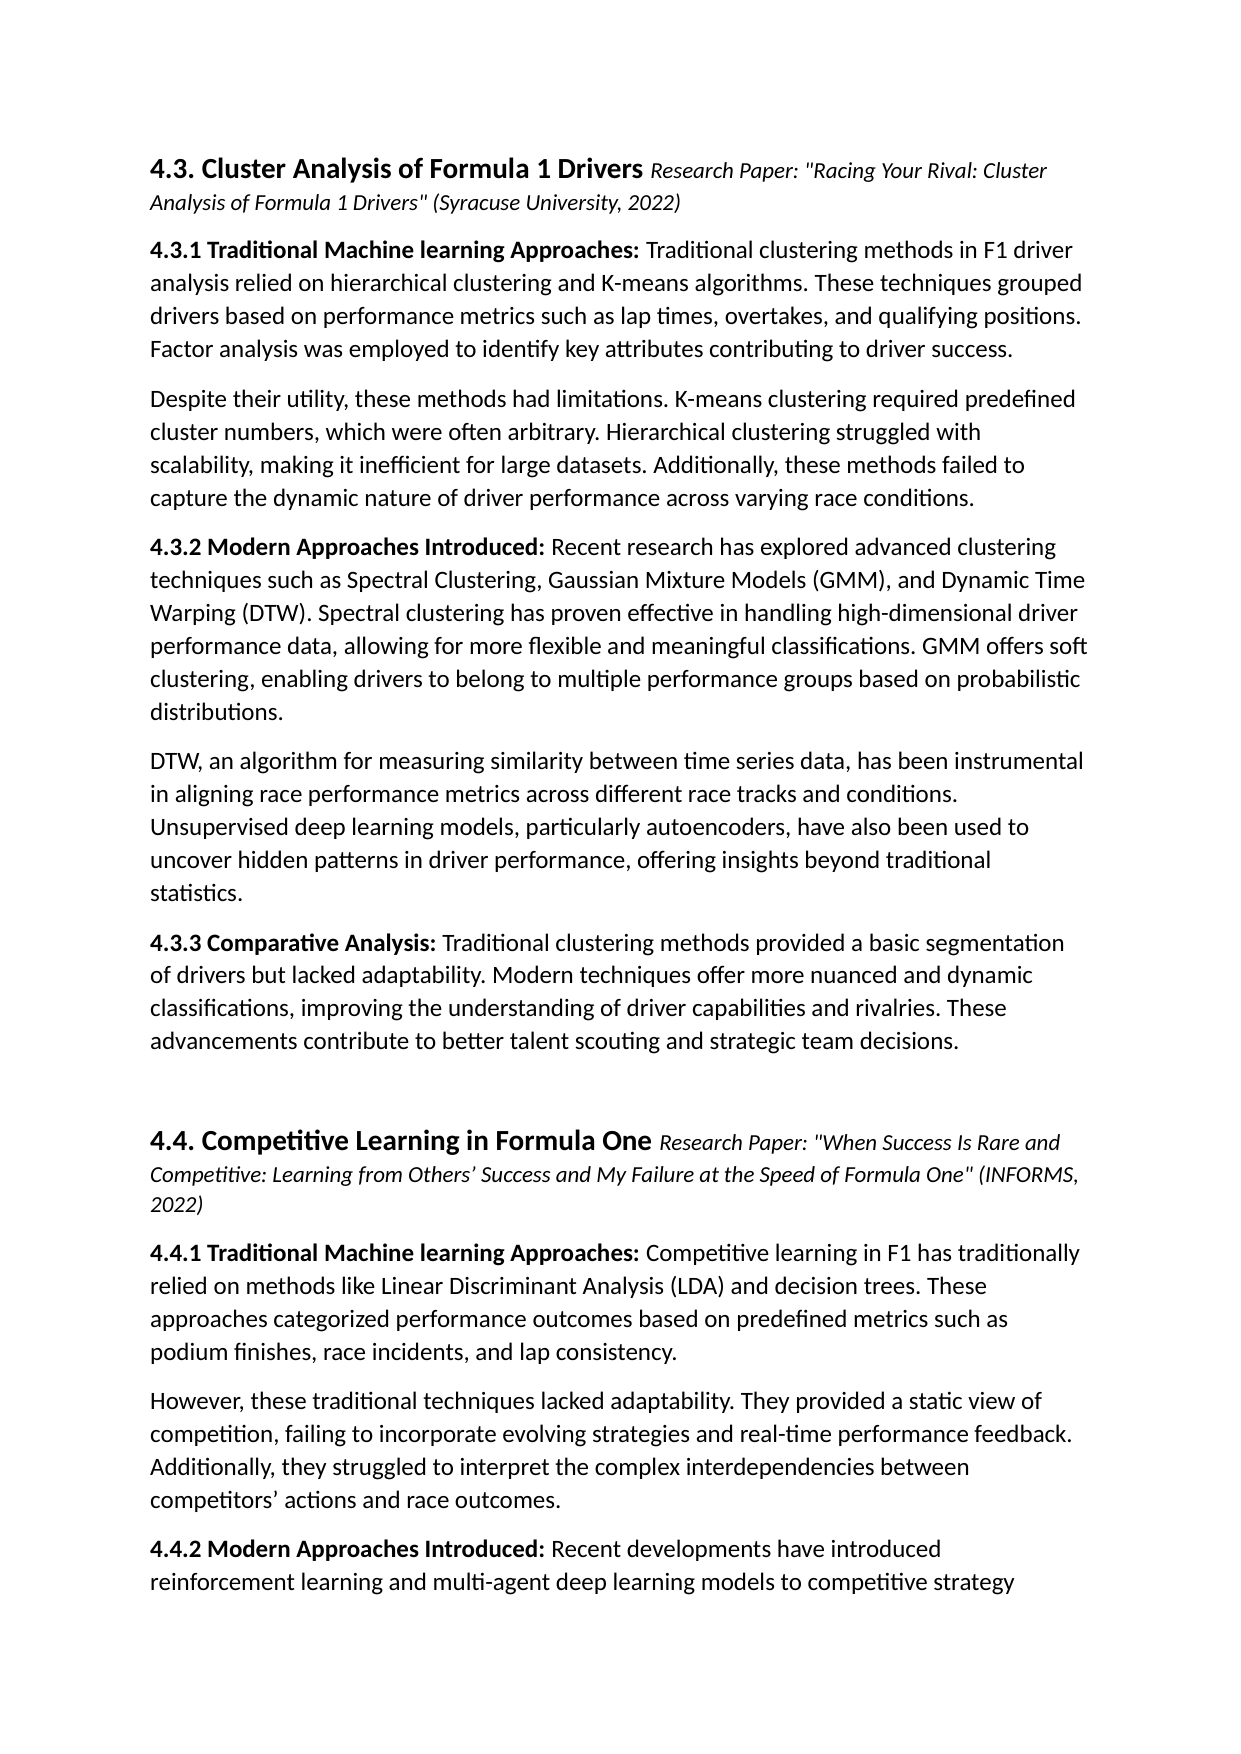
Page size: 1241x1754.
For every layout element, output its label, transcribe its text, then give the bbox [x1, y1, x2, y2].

text However, these traditional techniques lacked adaptability. They provided a static view of competition, failing to incorporate evolving strategies and real-time performance feedback. Additionally, they struggled to interpret the complex interdependencies between competitors’ actions and race outcomes. [150, 1385, 1090, 1514]
text Despite their utility, these methods had limitations. K-means clustering required predefined cluster numbers, which were often arbitrary. Hierarchical clustering struggled with scalability, making it inefficient for large datasets. Additionally, these methods failed to capture the dynamic nature of driver performance across varying race conditions. [150, 383, 1090, 512]
text DTW, an algorithm for measuring similarity between time series data, has been instrumental in aligning race performance metrics across different race tracks and conditions. Unsupervised deep learning models, particularly autoencoders, have also been used to uncover hidden patterns in driver performance, offering insights beyond traditional statistics. [150, 746, 1090, 908]
text 4.4.1 Traditional Machine learning Approaches: Competitive learning in F1 has traditionally relied on methods like Linear Discriminant Analysis (LDA) and decision trees. These approaches categorized performance outcomes based on predefined metrics such as podium finishes, race incidents, and lap consistency. [150, 1237, 1090, 1366]
text 4.3.3 Comparative Analysis: Traditional clustering methods provided a basic segmentation of drivers but lacked adaptability. Modern techniques offer more nuanced and dynamic classifications, improving the understanding of driver capabilities and rivalries. These advancements contribute to better talent scouting and strategic team decisions. [150, 927, 1090, 1056]
text 4.4. Competitive Learning in Formula One Research Paper: "When Success Is Rare and Competitive: Learning from Others’ Success and My Failure at the Speed of Formula One" (INFORMS, 2022) [150, 1122, 1090, 1218]
text 4.3.1 Traditional Machine learning Approaches: Traditional clustering methods in F1 driver analysis relied on hierarchical clustering and K-means algorithms. These techniques grouped drivers based on performance metrics such as lap times, overtakes, and qualifying positions. Factor analysis was employed to identify key attributes contributing to driver success. [150, 235, 1090, 364]
text 4.3.2 Modern Approaches Introduced: Recent research has explored advanced clustering techniques such as Spectral Clustering, Gaussian Mixture Models (GMM), and Dynamic Time Warping (DTW). Spectral clustering has proven effective in handling high-dimensional driver performance data, allowing for more flexible and meaningful classifications. GMM offers soft clustering, enabling drivers to belong to multiple performance groups based on probabilistic distributions. [150, 531, 1090, 726]
text 4.3. Cluster Analysis of Formula 1 Drivers Research Paper: "Racing Your Rival: Cluster Analysis of Formula 1 Drivers" (Syracuse University, 2022) [150, 150, 1090, 216]
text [150, 1533, 1090, 1597]
